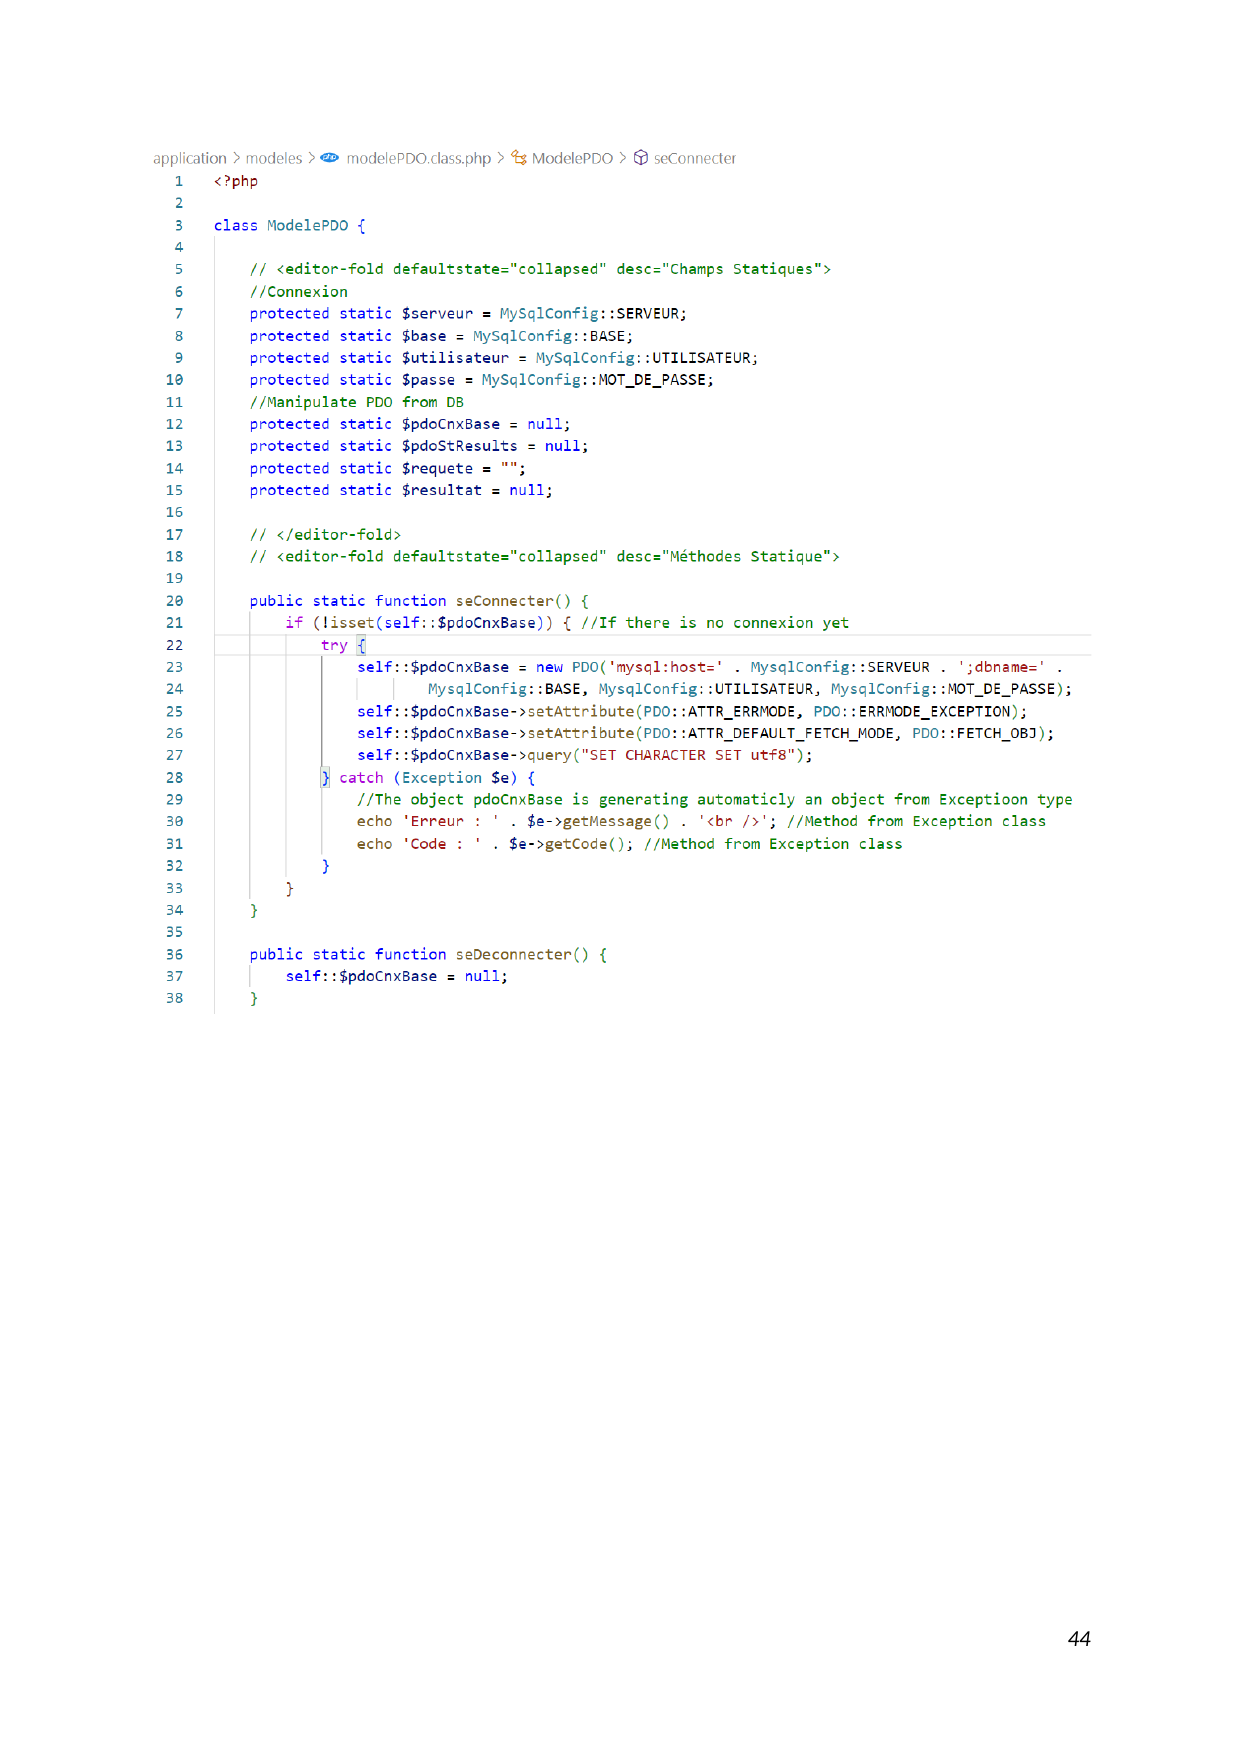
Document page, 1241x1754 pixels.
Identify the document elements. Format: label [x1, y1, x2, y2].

picture [147, 147, 1092, 1014]
